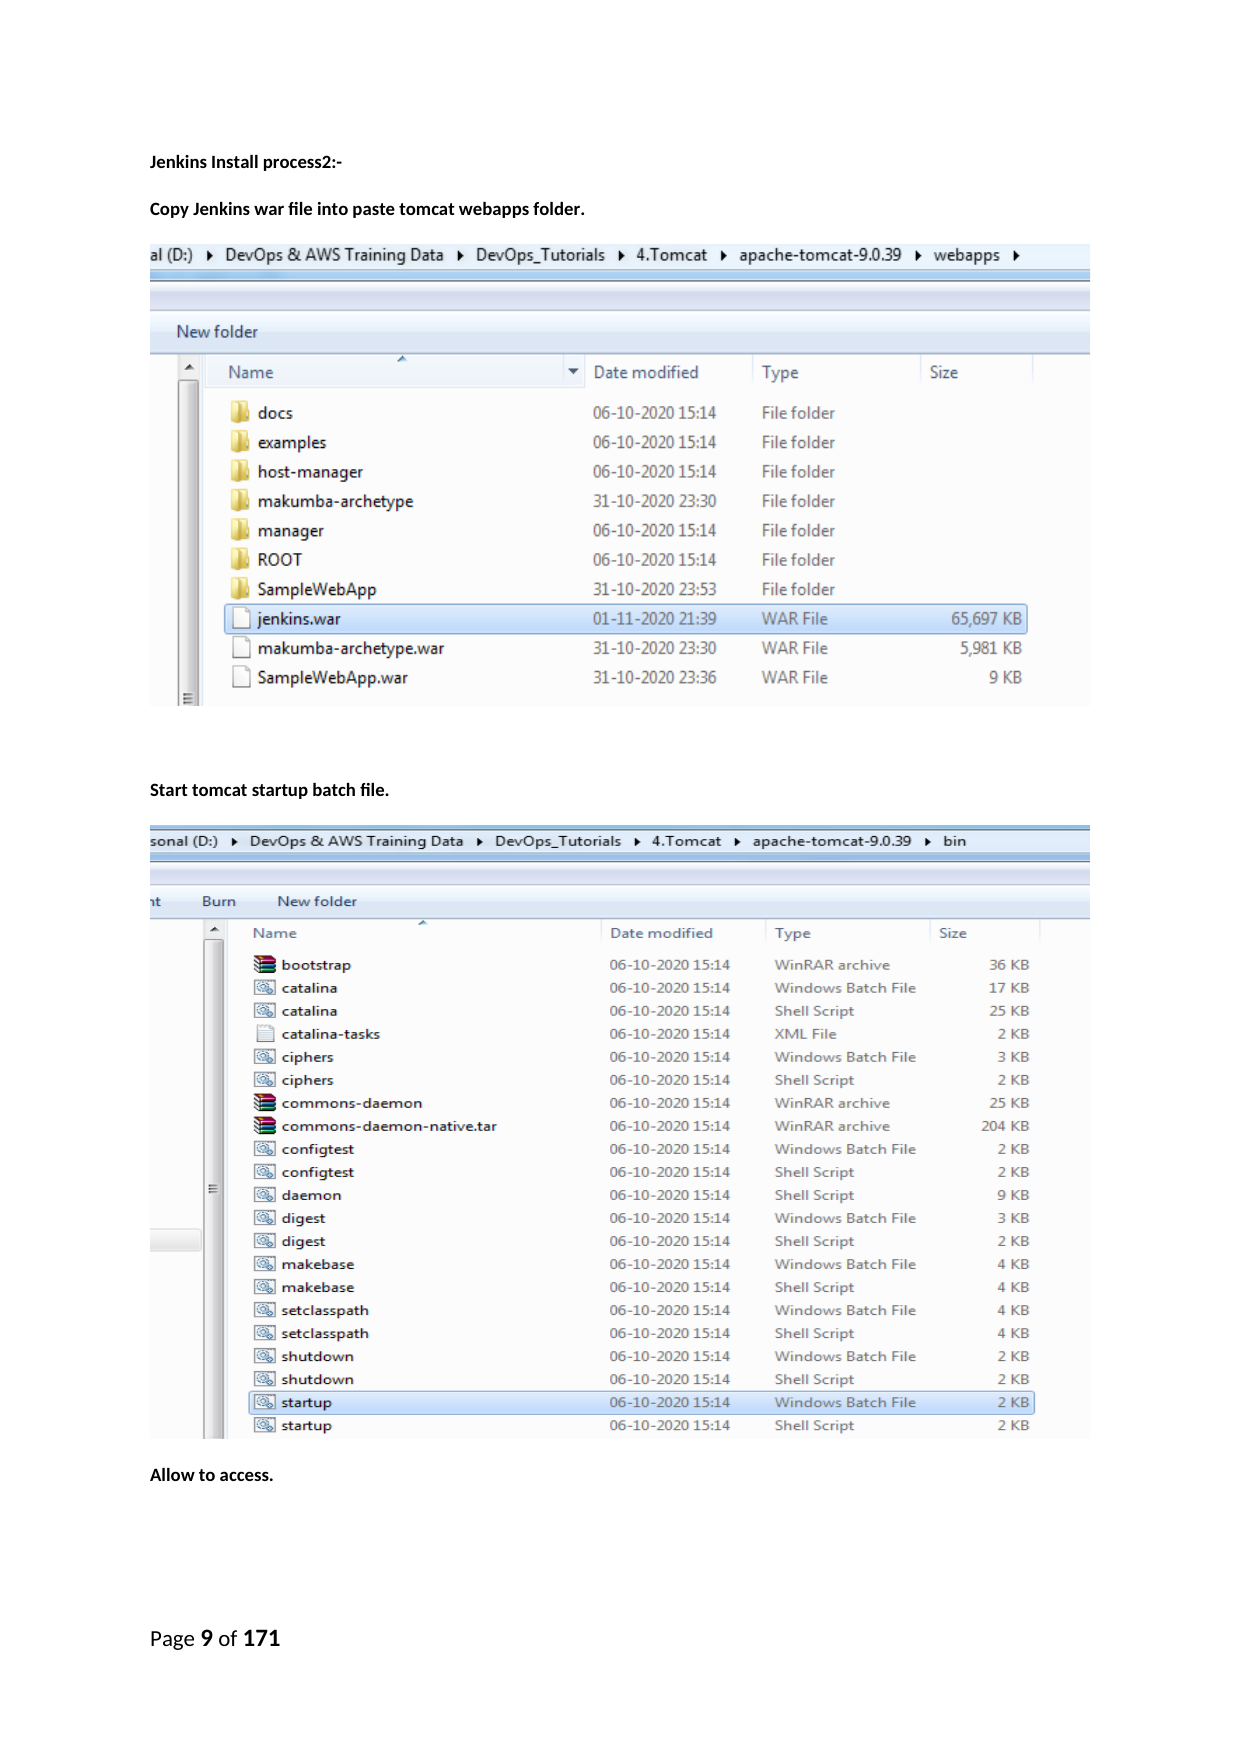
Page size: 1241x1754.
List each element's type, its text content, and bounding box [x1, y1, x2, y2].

text Copy Jenkins war file into paste tomcat webapps folder. [150, 197, 1090, 220]
text Jenkins Install process2:- [150, 150, 1090, 173]
text Allow to access. [150, 1463, 1090, 1486]
picture [150, 825, 1090, 1439]
picture [150, 244, 1091, 706]
text Start tomcat startup batch file. [150, 778, 1090, 801]
